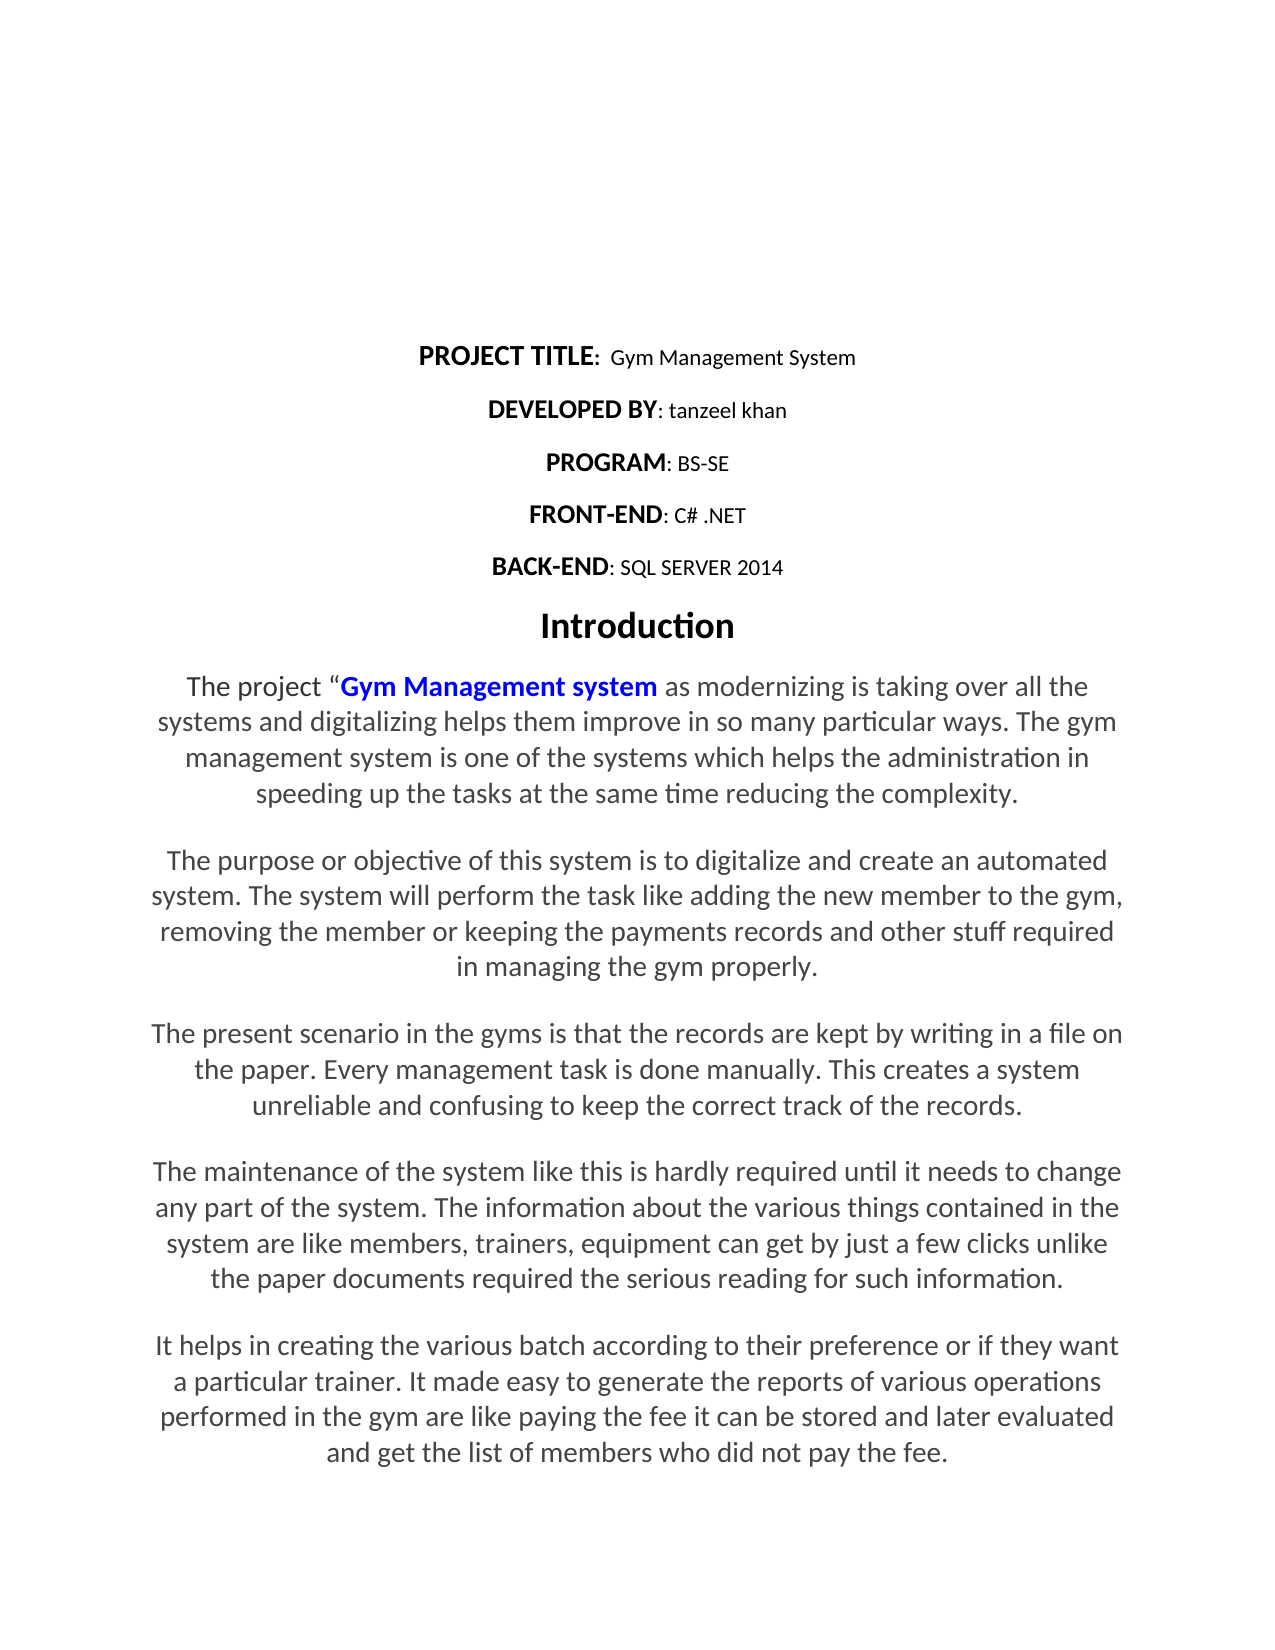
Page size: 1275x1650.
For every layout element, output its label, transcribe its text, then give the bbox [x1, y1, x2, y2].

text The present scenario in the gyms is that the records are kept by writing in a file on the paper. Every management task is done manually. This creates a system unreliable and confusing to keep the correct track of the records. [150, 1015, 1125, 1122]
text The project “Gym Management system as modernizing is taking over all the systems and digitalizing helps them improve in so many particular ways. The gym management system is one of the systems which helps the administration in speeding up the tasks at the same time reducing the complexity. [150, 668, 1125, 810]
text The maintenance of the system like this is hardly required until it needs to change any part of the system. The information about the various things contained in the system are like members, trainers, equipment can get by just a few clicks unlike the paper documents required the serious reading for such information. [150, 1153, 1125, 1296]
text DEVELOPED BY: tanzeel khan [150, 393, 1125, 426]
text FRONT-END: C# .NET [150, 497, 1125, 530]
text It helps in creating the various batch according to their preference or if they want a particular trainer. It made easy to generate the reports of various operations performed in the gym are like paying the fee it can be stored and later evaluated and get the list of members who did not pay the fee. [150, 1327, 1125, 1470]
text BACK-END: SQL SERVER 2014 [150, 549, 1125, 582]
text Introduction [150, 602, 1125, 648]
text PROJECT TITLE: Gym Management System [150, 337, 1125, 373]
text PROGRAM: BS-SE [150, 445, 1125, 478]
text The purpose or objective of this system is to digitalize and create an automated system. The system will perform the task like adding the new member to the gym, removing the member or keeping the payments records and other stuff required in managing the gym properly. [150, 842, 1125, 984]
